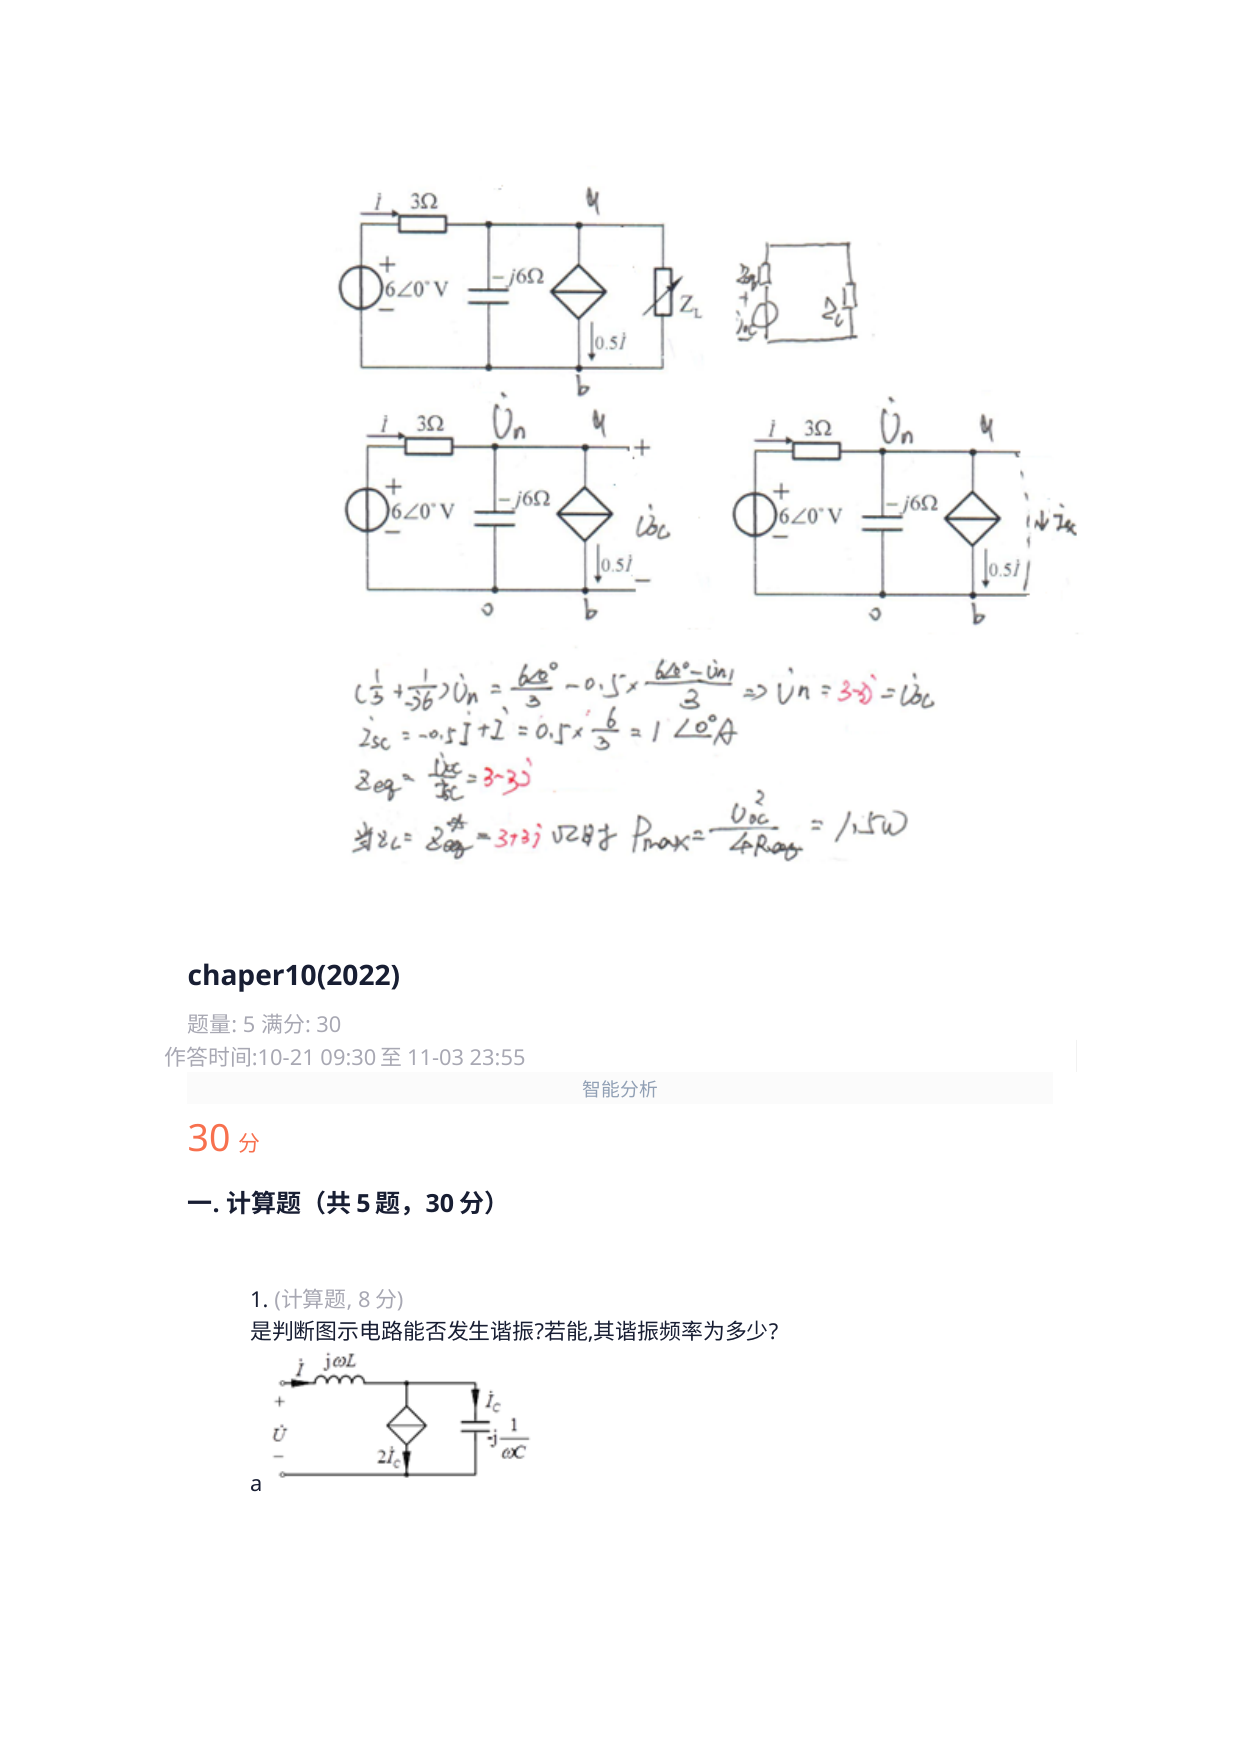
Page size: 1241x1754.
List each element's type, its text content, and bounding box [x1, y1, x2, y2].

text 一. 计算题（共5题，30分） [187, 1169, 1053, 1234]
text 题量: 5 满分: 30 [187, 1007, 1053, 1039]
text chaper10(2022) [187, 942, 1053, 1007]
text 是判断图示电路能否发生谐振?若能,其谐振频率为多少? [250, 1314, 990, 1346]
text 作答时间:10-21 09:30至11-03 23:55 [164, 1039, 1076, 1072]
text 智能分析 [187, 1072, 1053, 1104]
picture [268, 1346, 537, 1481]
text 30分 [187, 1104, 1053, 1169]
picture [325, 165, 1091, 874]
text 1. (计算题, 8分) [250, 1281, 990, 1314]
